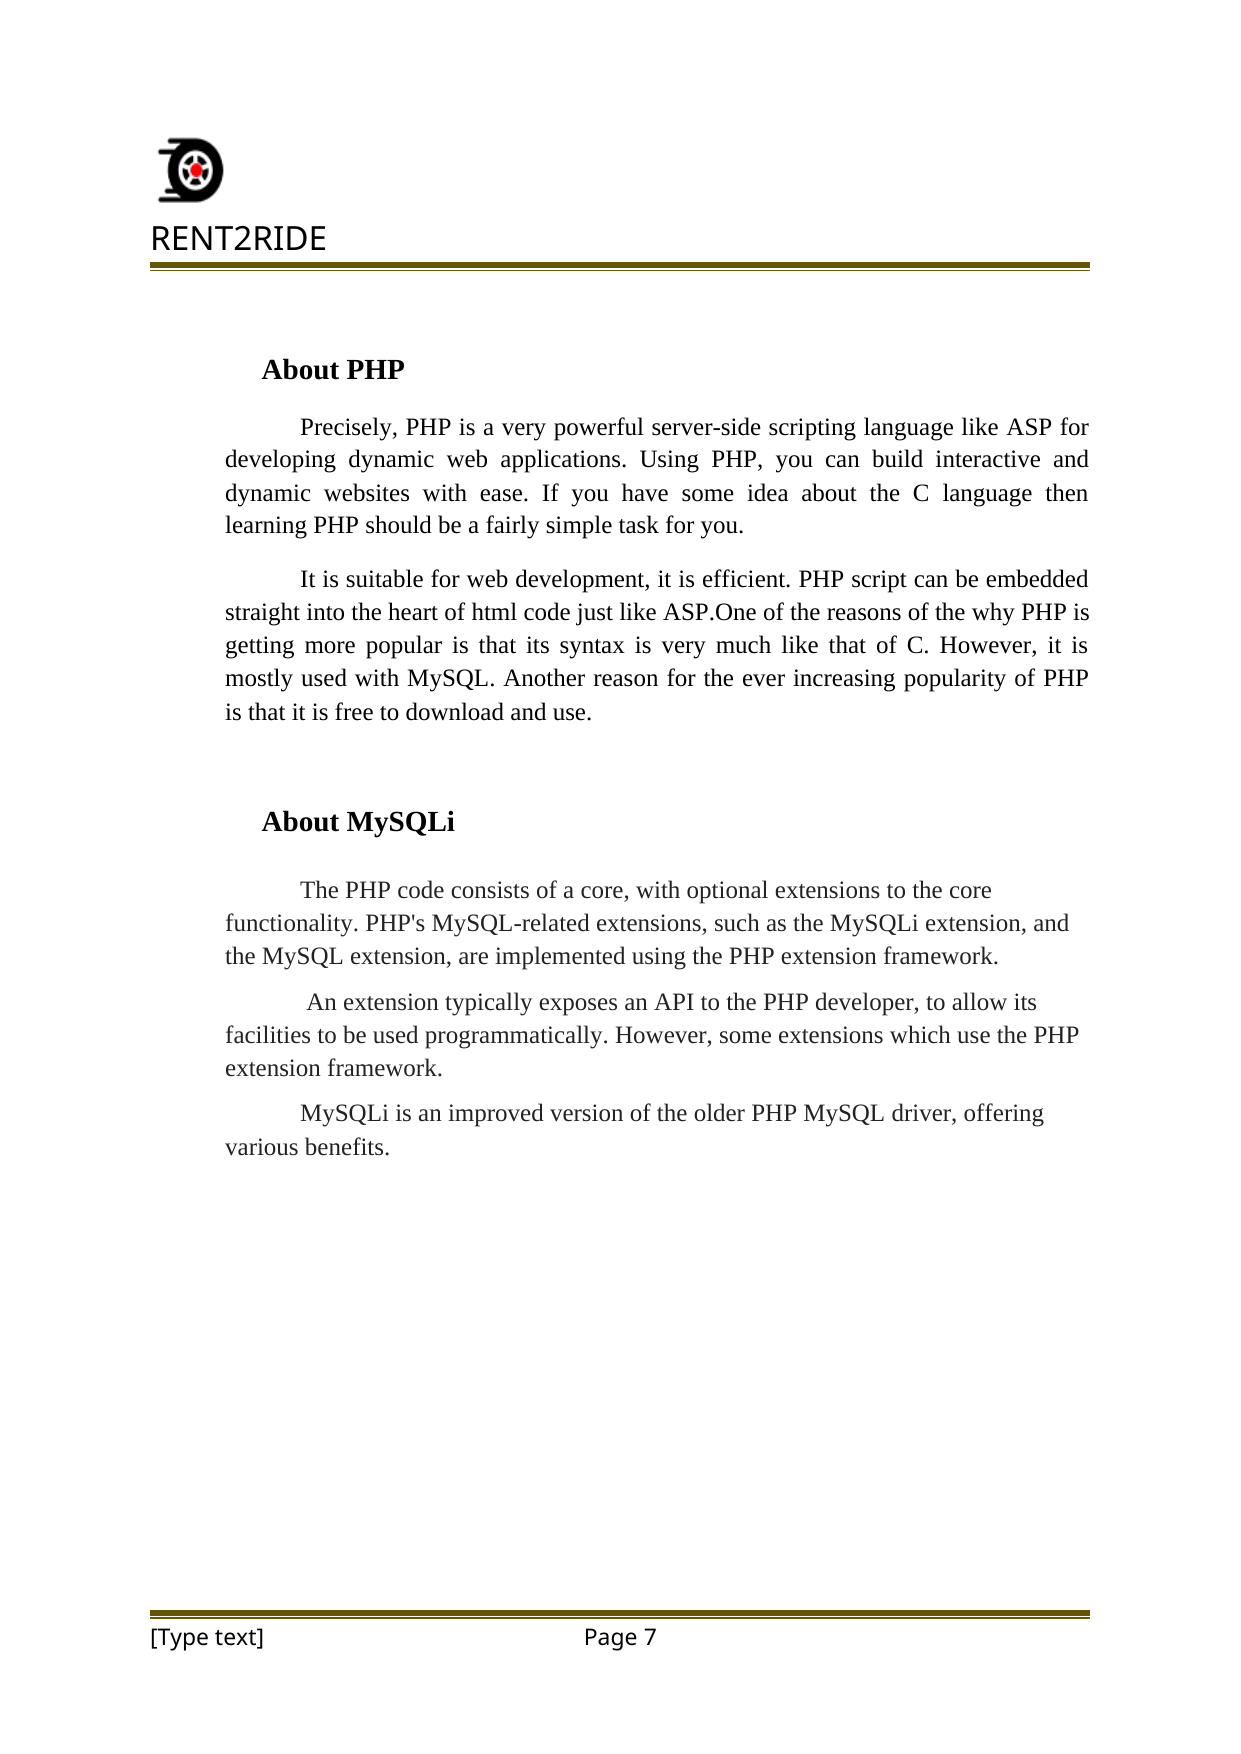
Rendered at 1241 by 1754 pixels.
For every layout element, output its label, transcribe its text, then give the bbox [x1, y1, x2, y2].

text MySQLi is an improved version of the older PHP MySQL driver, offering various benefits. [225, 1098, 1090, 1160]
picture [150, 126, 229, 215]
text The PHP code consists of a core, with optional extensions to the core functionality. PHP's MySQL-related extensions, such as the MySQLi extension, and the MySQL extension, are implemented using the PHP extension framework. [225, 875, 1090, 970]
list About MySQLi [261, 804, 1090, 838]
text An extension typically exposes an API to the PHP developer, to allow its facilities to be used programmatically. However, some extensions which use the PHP extension framework. [225, 987, 1090, 1082]
text Precisely, PHP is a very powerful server-side scripting language like ASP for developing dynamic web applications. Using PHP, you can build interactive and dynamic websites with ease. If you have some idea about the C language then learning PHP should be a fairly simple task for you. [225, 412, 1090, 539]
list About PHP [261, 352, 1090, 386]
text It is suitable for web development, it is efficient. PHP script can be embedded straight into the heart of html code just like ASP.One of the reasons of the why PHP is getting more popular is that its syntax is very much like that of C. However, it is mostly used with MySQL. Another reason for the ever increasing popularity of PHP is that it is free to download and use. [225, 564, 1090, 725]
